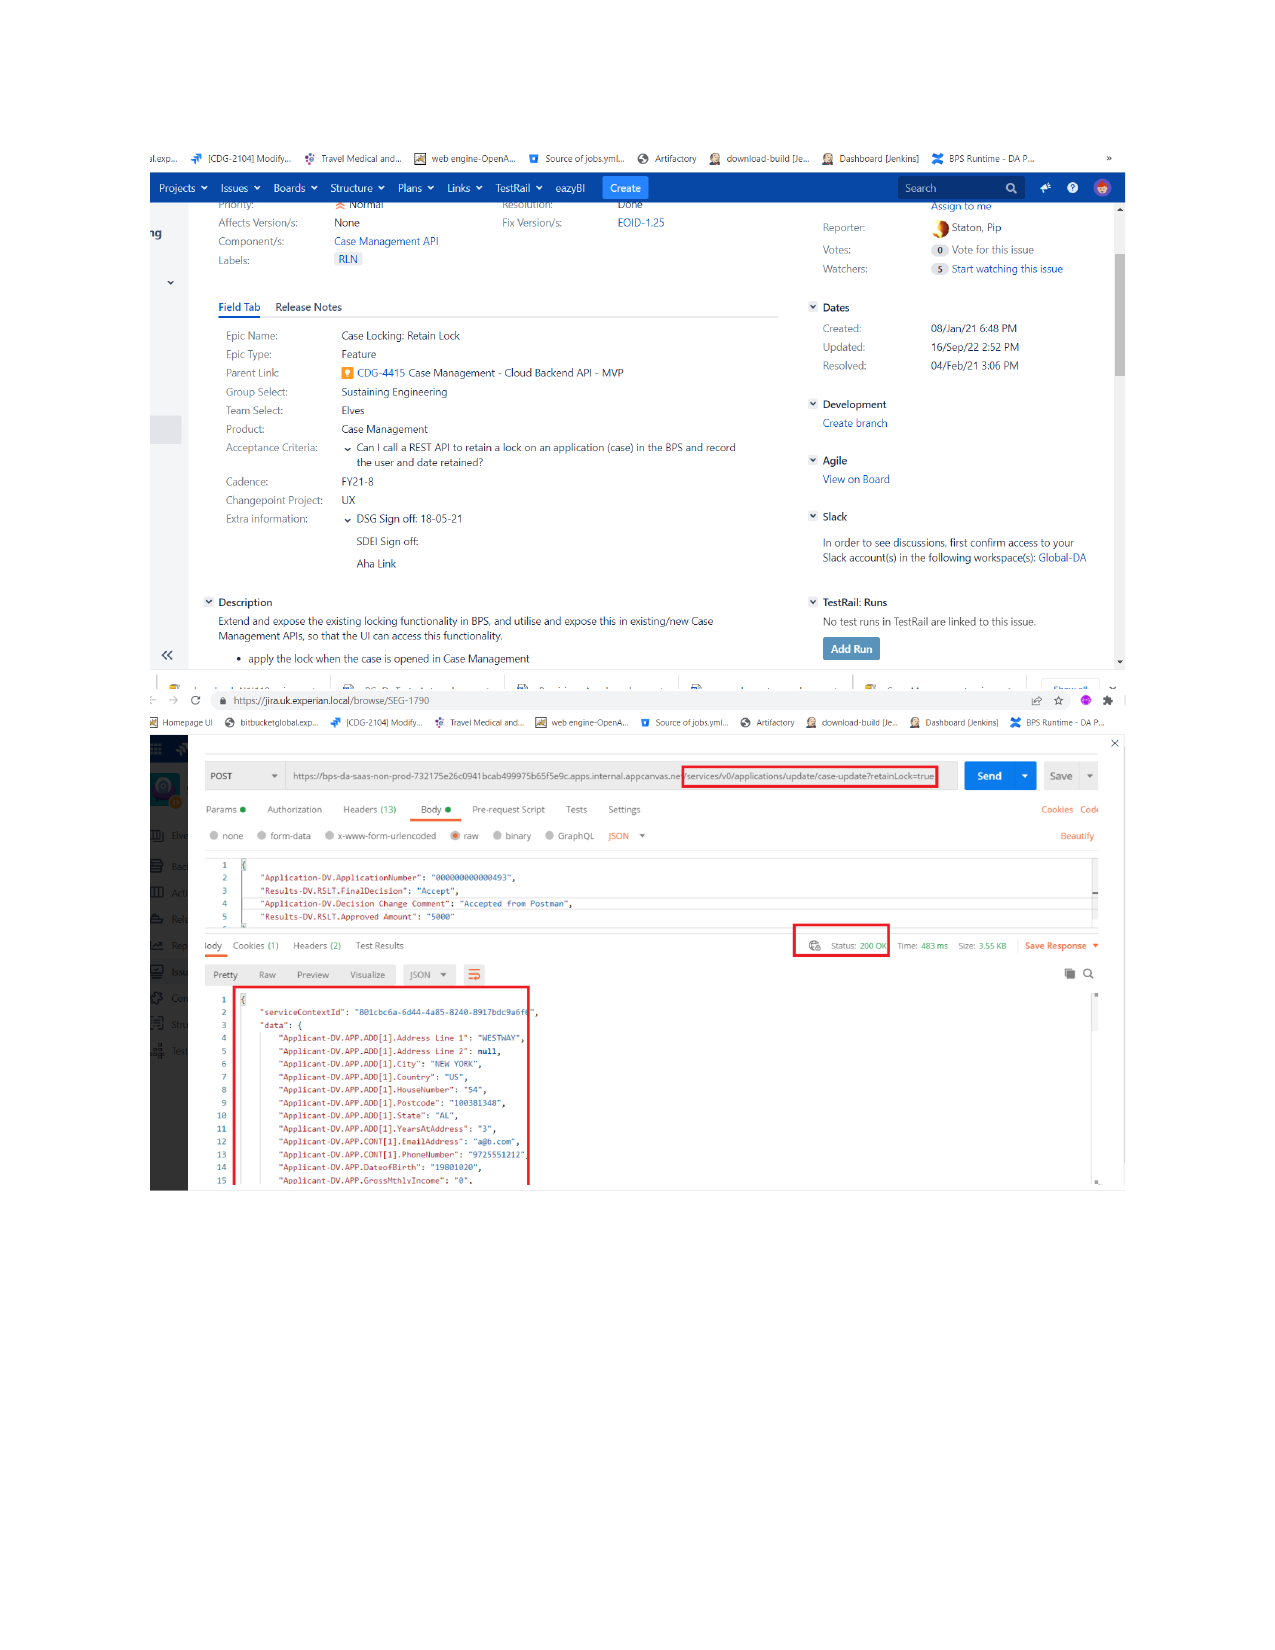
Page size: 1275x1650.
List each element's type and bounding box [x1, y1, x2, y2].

picture [150, 150, 1125, 689]
picture [150, 691, 1125, 1194]
